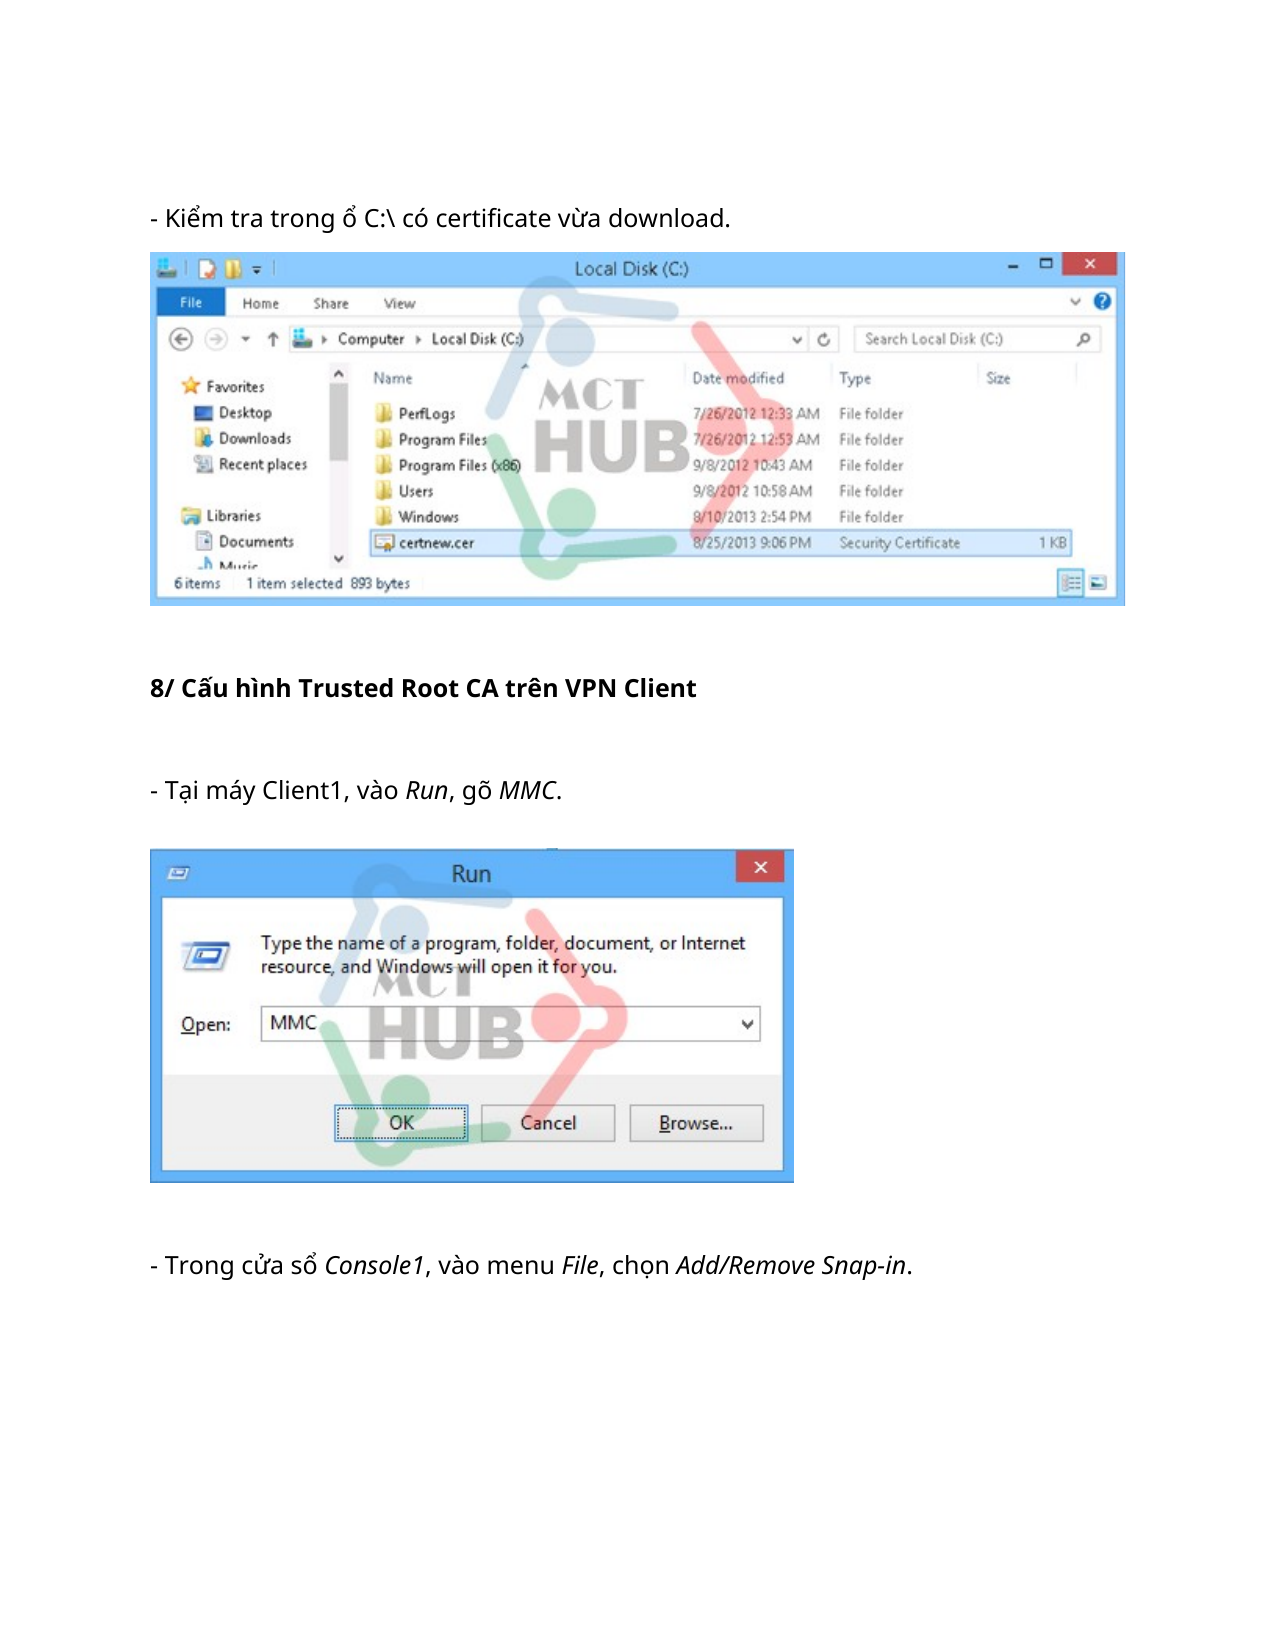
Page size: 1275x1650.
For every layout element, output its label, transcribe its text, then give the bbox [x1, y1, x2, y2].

text - Tại máy Client1, vào Run, gõ MMC. [150, 721, 1125, 806]
text - Trong cửa sổ Console1, vào menu File, chọn Add/Remove Snap-in. [150, 1248, 1125, 1282]
text 8/ Cấu hình Trusted Root CA trên VPN Client [150, 670, 1125, 704]
text - Kiểm tra trong ổ C:\ có certificate vừa download. [150, 201, 1125, 235]
picture [150, 252, 1125, 606]
picture [150, 848, 794, 1183]
